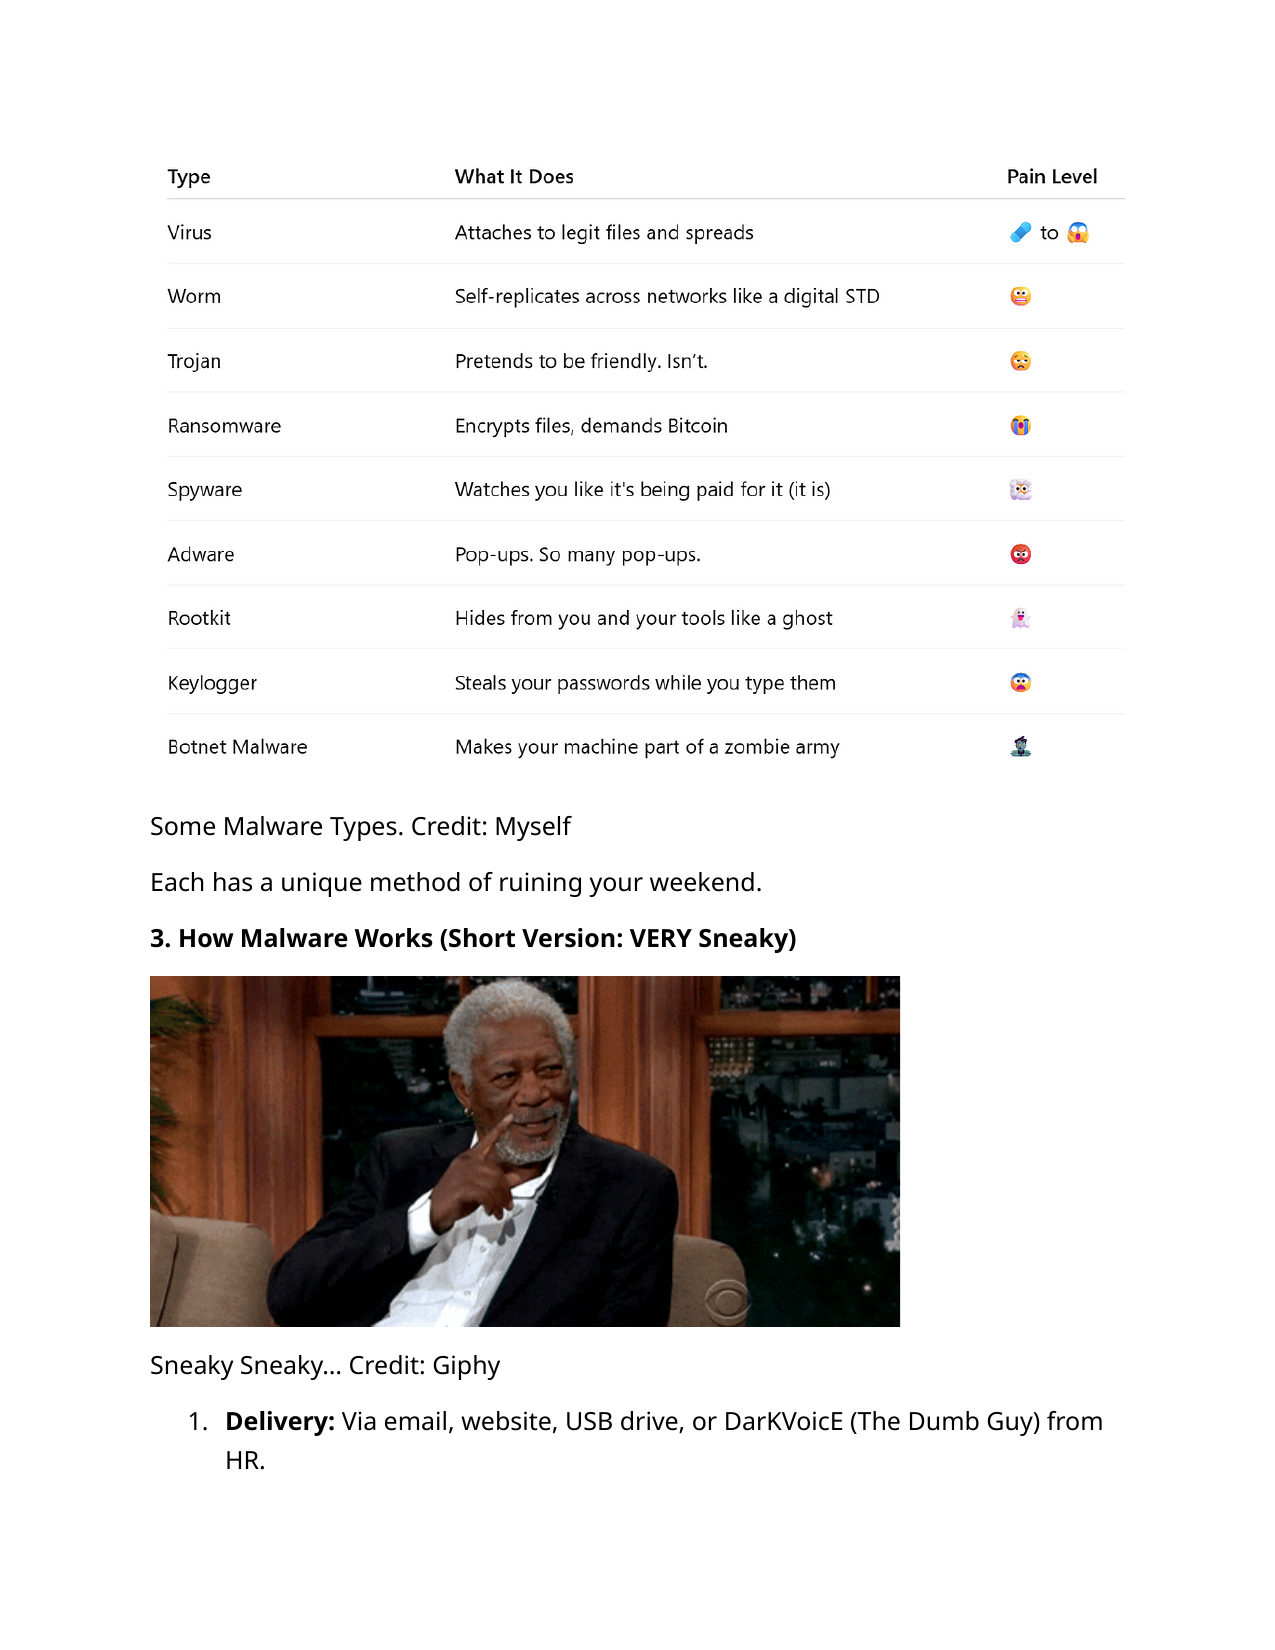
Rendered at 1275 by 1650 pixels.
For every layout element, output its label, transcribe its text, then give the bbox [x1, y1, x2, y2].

text Each has a unique method of ruining your weekend. [150, 864, 1125, 899]
picture [150, 976, 901, 1327]
text 3. How Malware Works (Short Version: VERY Sneaky) [150, 920, 1125, 954]
text Some Malware Types. Credit: Myself [150, 809, 1125, 843]
text Sneaky Sneaky… Credit: Giphy [150, 1348, 1125, 1382]
list Delivery: Via email, website, USB drive, or DarKVoicE (The Dumb Guy) from HR. [187, 1404, 1125, 1477]
picture [150, 150, 1125, 787]
